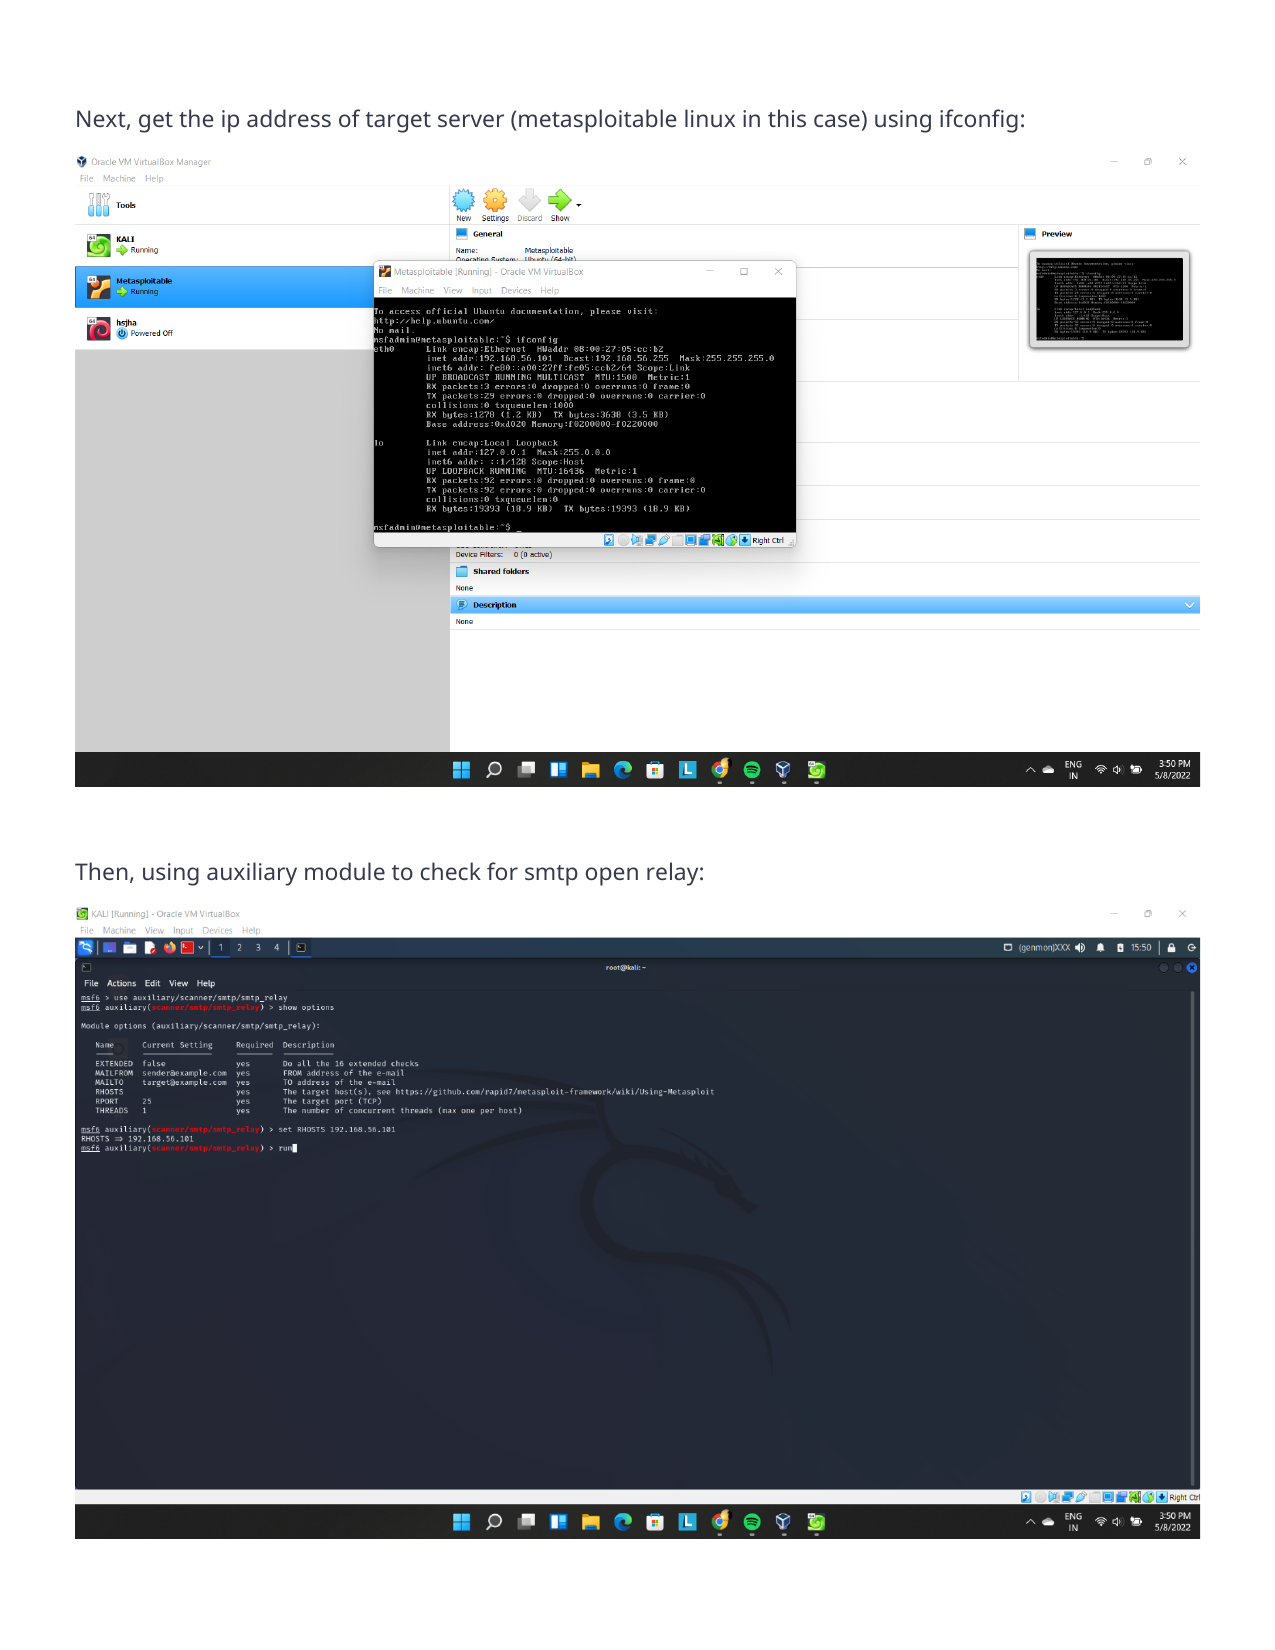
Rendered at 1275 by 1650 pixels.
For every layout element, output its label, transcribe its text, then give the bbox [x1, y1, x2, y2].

picture [75, 906, 1200, 1539]
text Then, using auxiliary module to check for smtp open relay: [75, 856, 1200, 887]
text Next, get the ip address of target server (metasploitable linux in this case) using ifconfig: [75, 103, 1200, 134]
picture [75, 153, 1200, 787]
